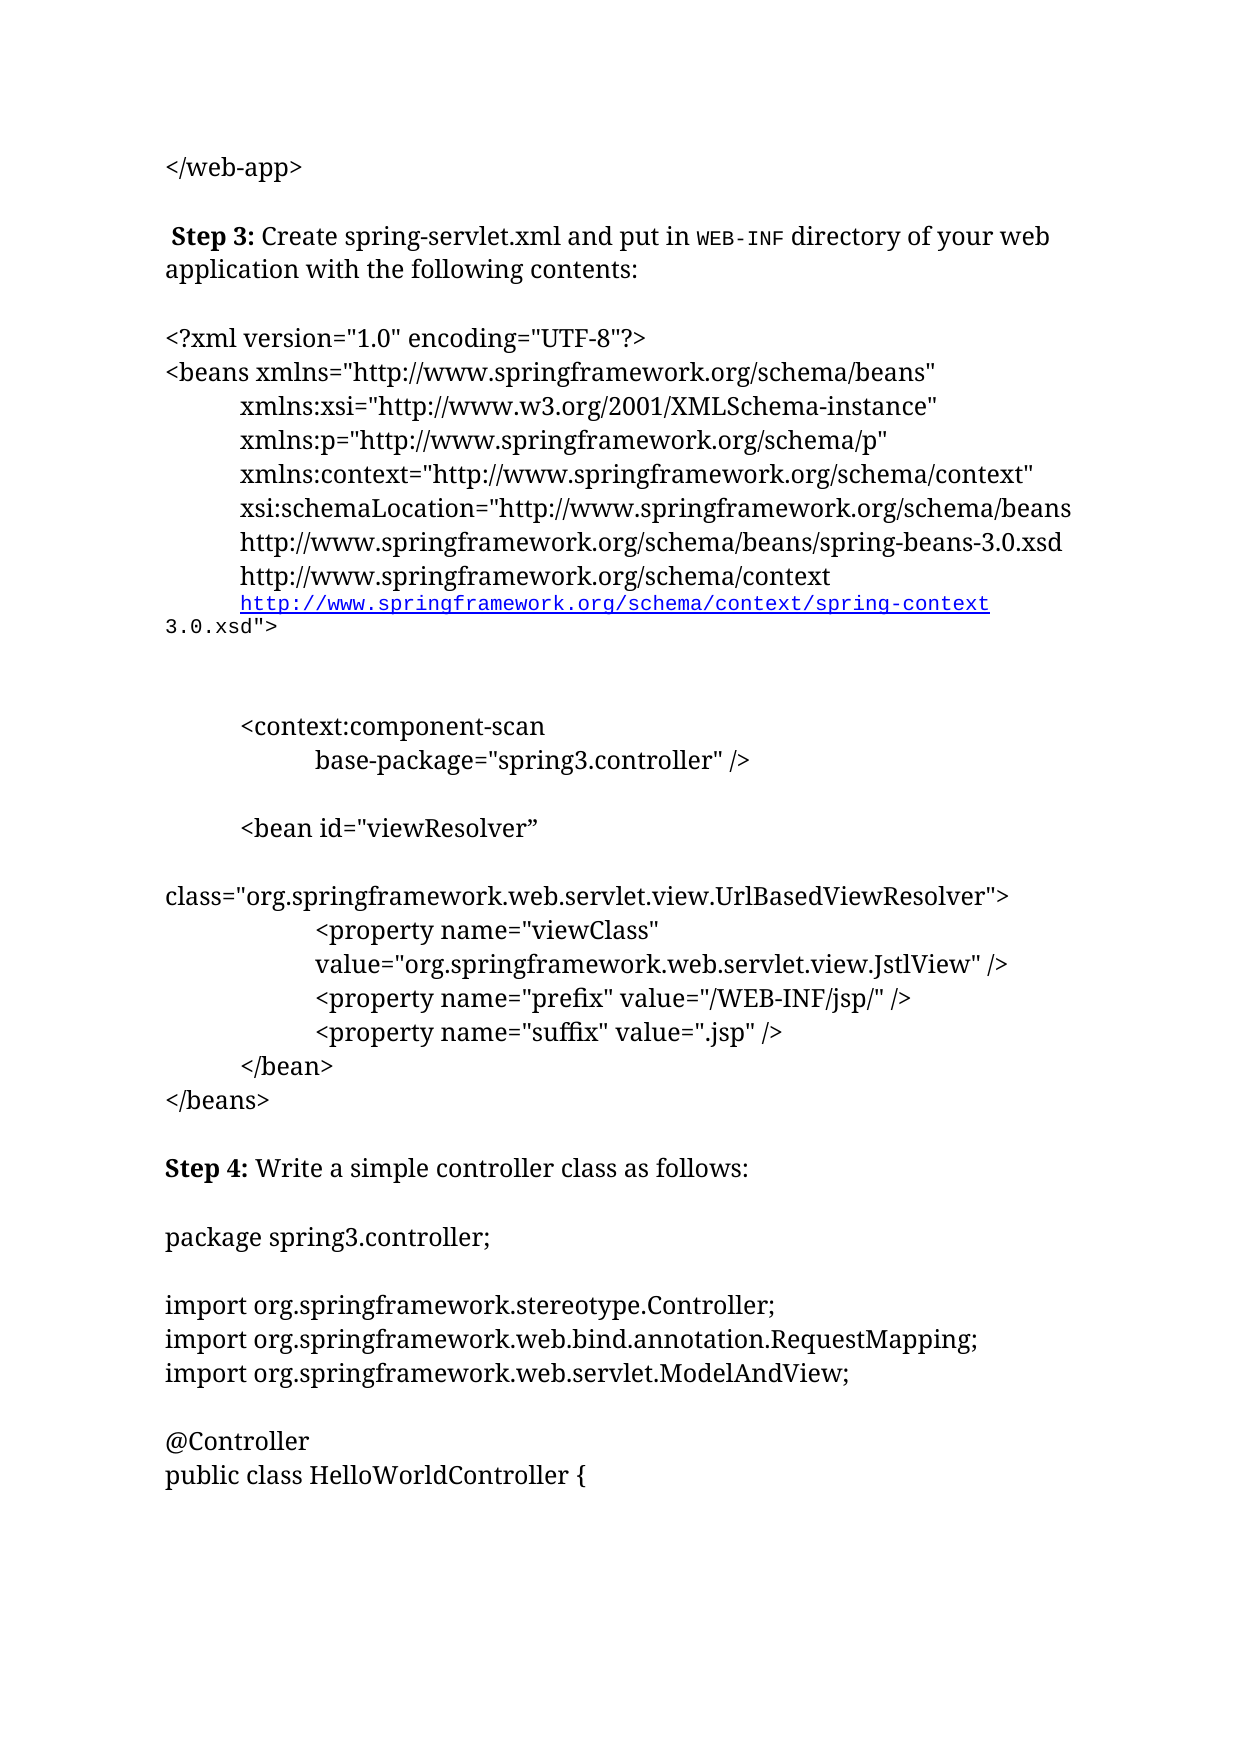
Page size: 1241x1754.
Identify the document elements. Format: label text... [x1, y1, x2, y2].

text package spring3.controller; [165, 1219, 1075, 1253]
text <property name="viewClass" [165, 913, 1075, 947]
text http://www.springframework.org/schema/beans/spring-beans-3.0.xsd [165, 525, 1075, 559]
text base-package="spring3.controller" /> [165, 742, 1075, 776]
text value="org.springframework.web.servlet.view.JstlView" /> [165, 947, 1075, 981]
text http://www.springframework.org/schema/context [165, 559, 1075, 593]
text <beans xmlns="http://www.springframework.org/schema/beans" [165, 354, 1075, 388]
text </bean> [165, 1049, 1075, 1083]
text import org.springframework.web.servlet.ModelAndView; [165, 1355, 1075, 1389]
text <context:component-scan [165, 708, 1075, 742]
text </web-app> [165, 150, 1075, 184]
text <property name="prefix" value="/WEB-INF/jsp/" /> [165, 981, 1075, 1015]
text <bean id="viewResolver” [165, 810, 1075, 844]
text @Controller [165, 1423, 1075, 1458]
text xmlns:context="http://www.springframework.org/schema/context" [165, 457, 1075, 491]
text import org.springframework.web.bind.annotation.RequestMapping; [165, 1321, 1075, 1355]
text xmlns:xsi="http://www.w3.org/2001/XMLSchema-instance" [165, 388, 1075, 422]
text import org.springframework.stereotype.Controller; [165, 1287, 1075, 1321]
text class="org.springframework.web.servlet.view.UrlBasedViewResolver"> [165, 844, 1075, 913]
text public class HelloWorldController { [165, 1458, 1075, 1492]
text xmlns:p="http://www.springframework.org/schema/p" [165, 422, 1075, 457]
text Step 3: Create spring-servlet.xml and put in WEB-INF directory of your web application with the following contents: [165, 218, 1075, 286]
text http://www.springframework.org/schema/context/spring-context 3.0.xsd"> [165, 593, 1075, 640]
text </beans> [165, 1083, 1075, 1117]
text xsi:schemaLocation="http://www.springframework.org/schema/beans [165, 491, 1075, 525]
text <property name="suffix" value=".jsp" /> [165, 1015, 1075, 1049]
text Step 4: Write a simple controller class as follows: [165, 1151, 1075, 1185]
text <?xml version="1.0" encoding="UTF-8"?> [165, 320, 1075, 354]
